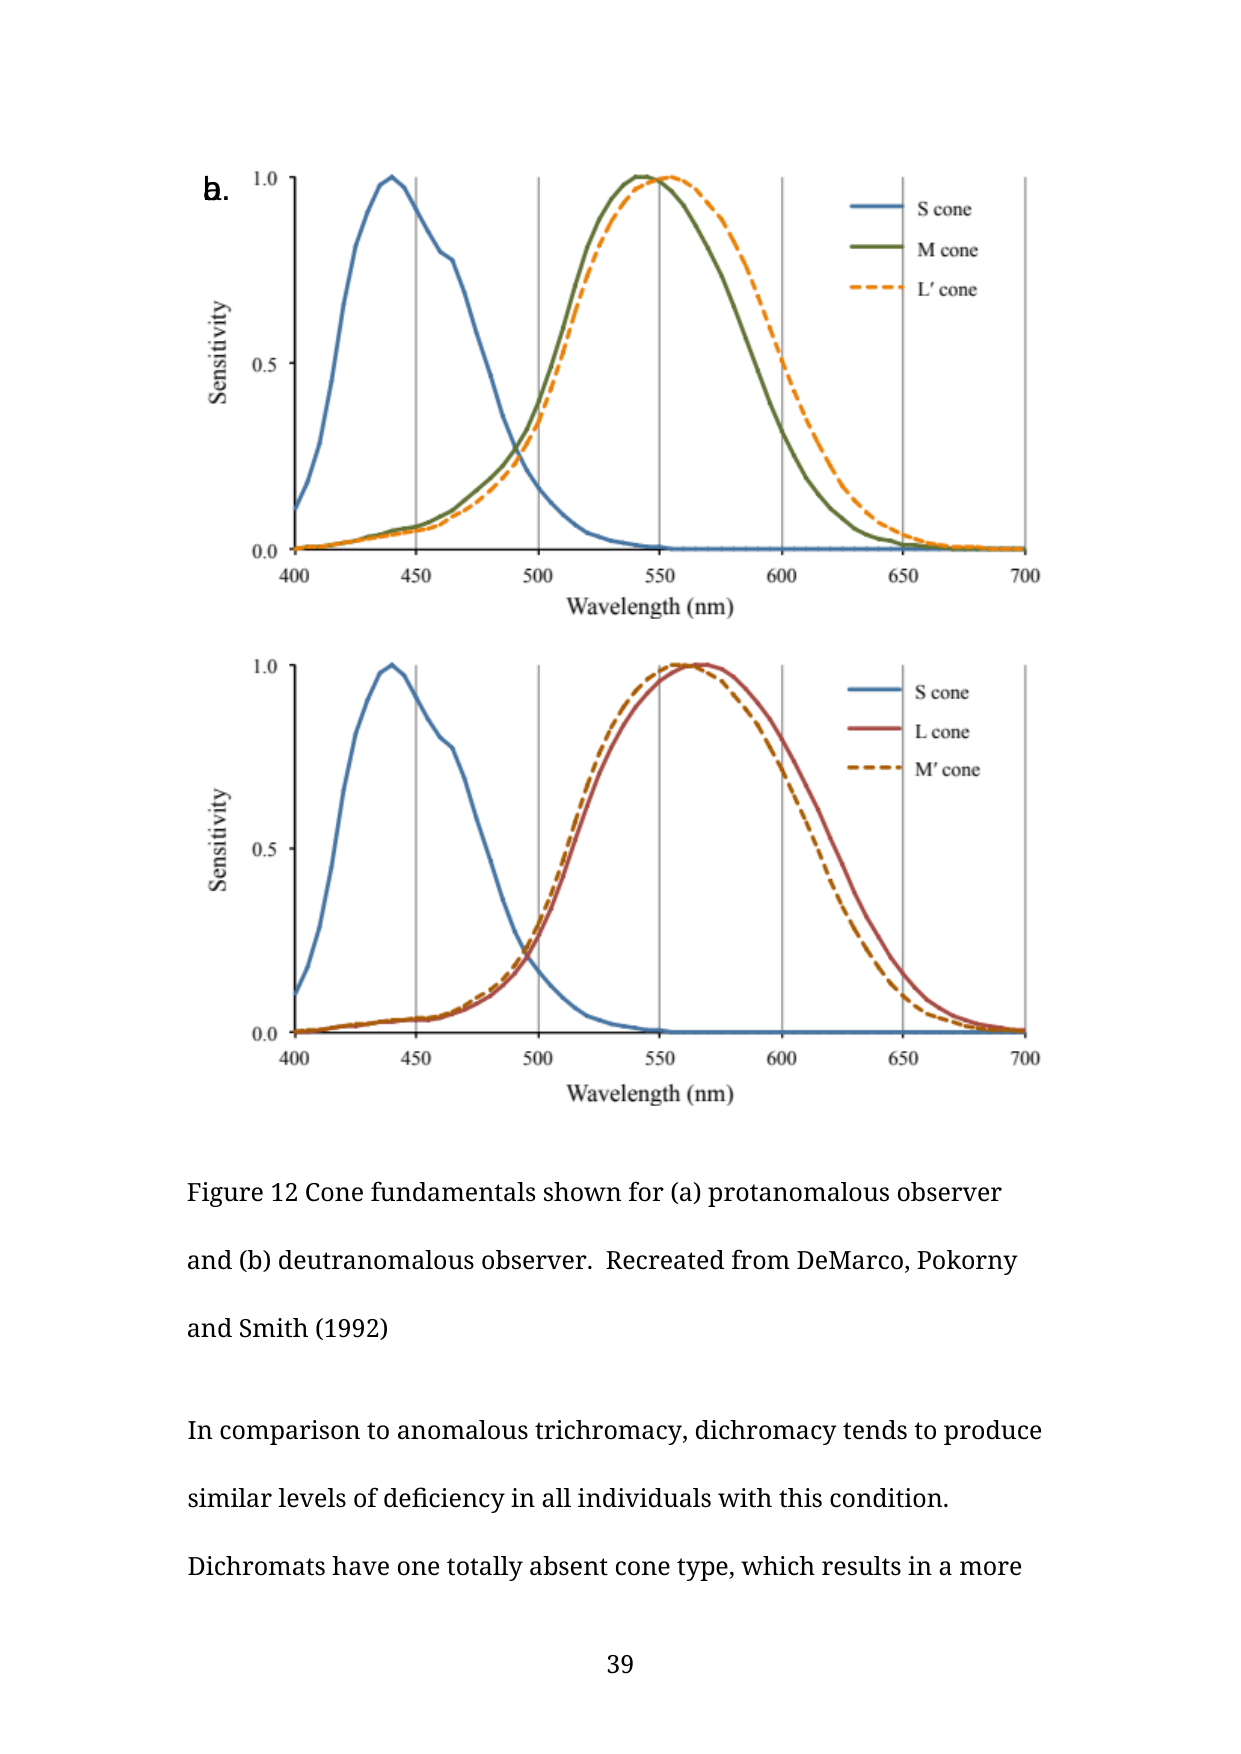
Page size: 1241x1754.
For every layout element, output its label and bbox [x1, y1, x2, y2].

text [187, 1413, 1053, 1583]
